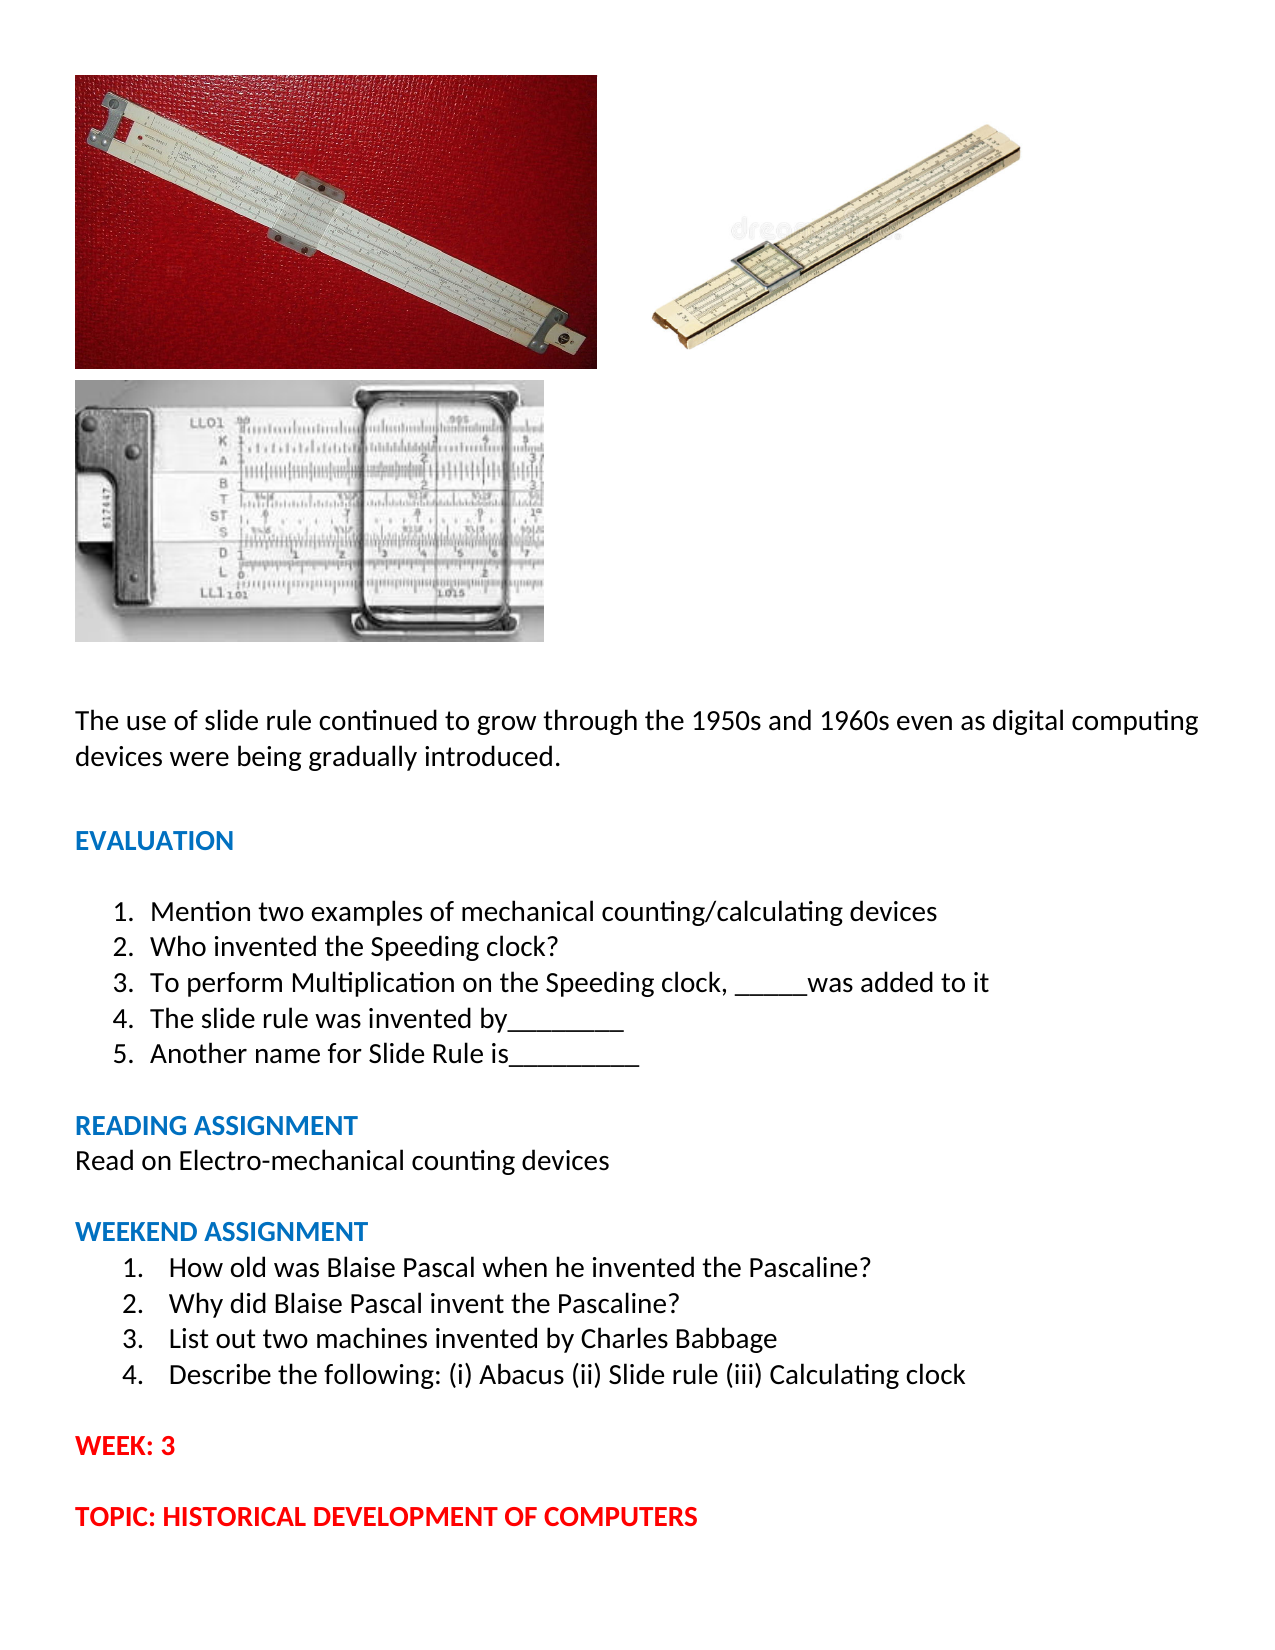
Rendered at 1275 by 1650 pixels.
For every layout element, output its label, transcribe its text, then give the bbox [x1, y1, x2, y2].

list Who invented the Speeding clock? [112, 928, 1200, 964]
text WEEK: 3 [75, 1427, 1200, 1463]
text WEEKEND ASSIGNMENT [75, 1213, 1200, 1249]
picture [75, 380, 544, 642]
text READING ASSIGNMENT [75, 1107, 1200, 1142]
list Mention two examples of mechanical counting/calculating devices [112, 893, 1200, 928]
list Describe the following: (i) Abacus (ii) Slide rule (iii) Calculating clock [122, 1356, 1200, 1392]
list List out two machines invented by Charles Babbage [122, 1320, 1200, 1356]
list Another name for Slide Rule is_________ [112, 1035, 1200, 1071]
text Read on Electro-mechanical counting devices [75, 1142, 1200, 1178]
list To perform Multiplication on the Speeding clock, _____was added to it [112, 964, 1200, 1000]
list Why did Blaise Pascal invent the Pascaline? [122, 1285, 1200, 1320]
text EVALUATION [75, 822, 1200, 857]
picture [75, 75, 1034, 369]
text The use of slide rule continued to grow through the 1950s and 1960s even as digital computing devices were being gradually introduced. [75, 702, 1200, 773]
list How old was Blaise Pascal when he invented the Pascaline? [122, 1249, 1200, 1285]
list The slide rule was invented by________ [112, 1000, 1200, 1035]
text TOPIC: HISTORICAL DEVELOPMENT OF COMPUTERS [75, 1498, 1200, 1534]
